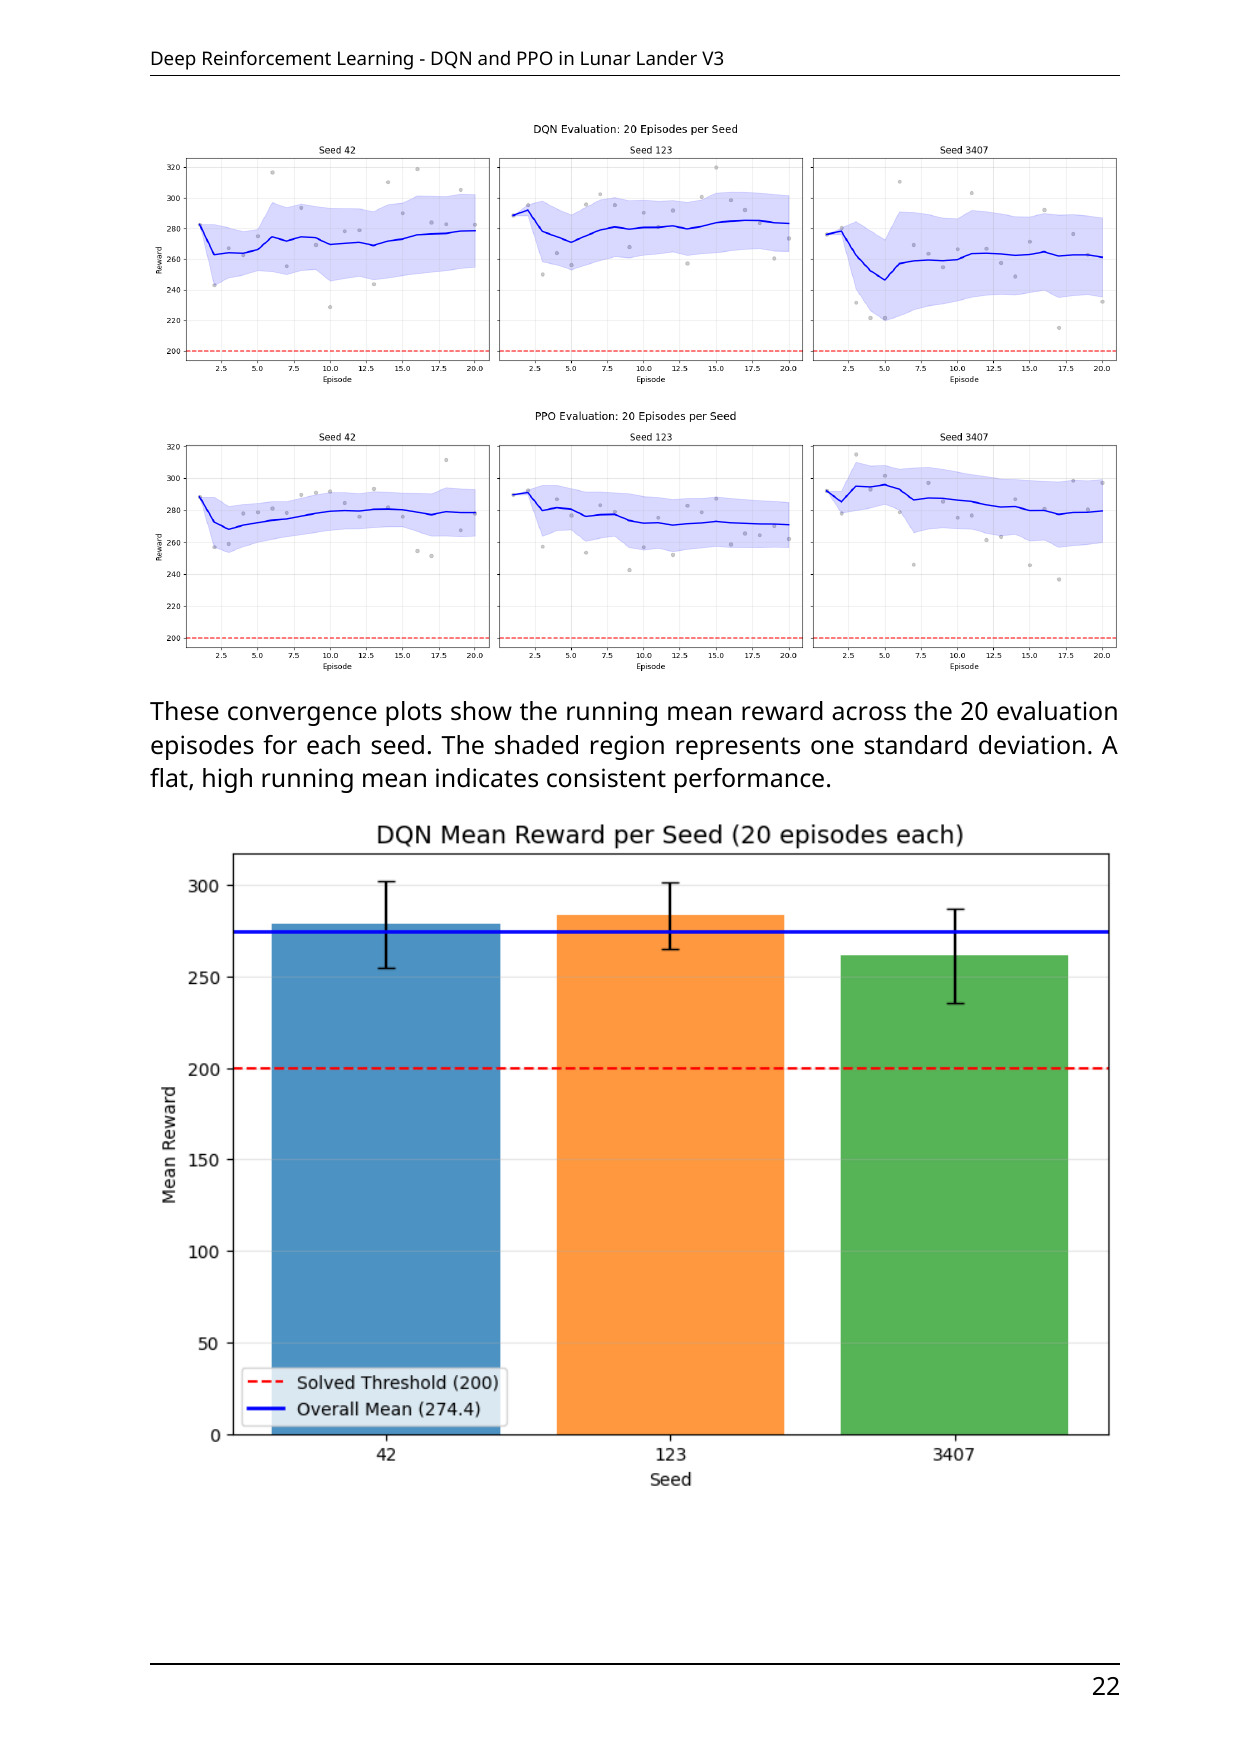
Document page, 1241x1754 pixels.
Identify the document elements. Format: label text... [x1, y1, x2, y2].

picture [150, 407, 1121, 676]
picture [150, 812, 1121, 1501]
text These convergence plots show the running mean reward across the 20 evaluation episodes for each seed. The shaded region represents one standard deviation. A flat, high running mean indicates consistent performance. [150, 694, 1120, 794]
picture [150, 120, 1121, 389]
